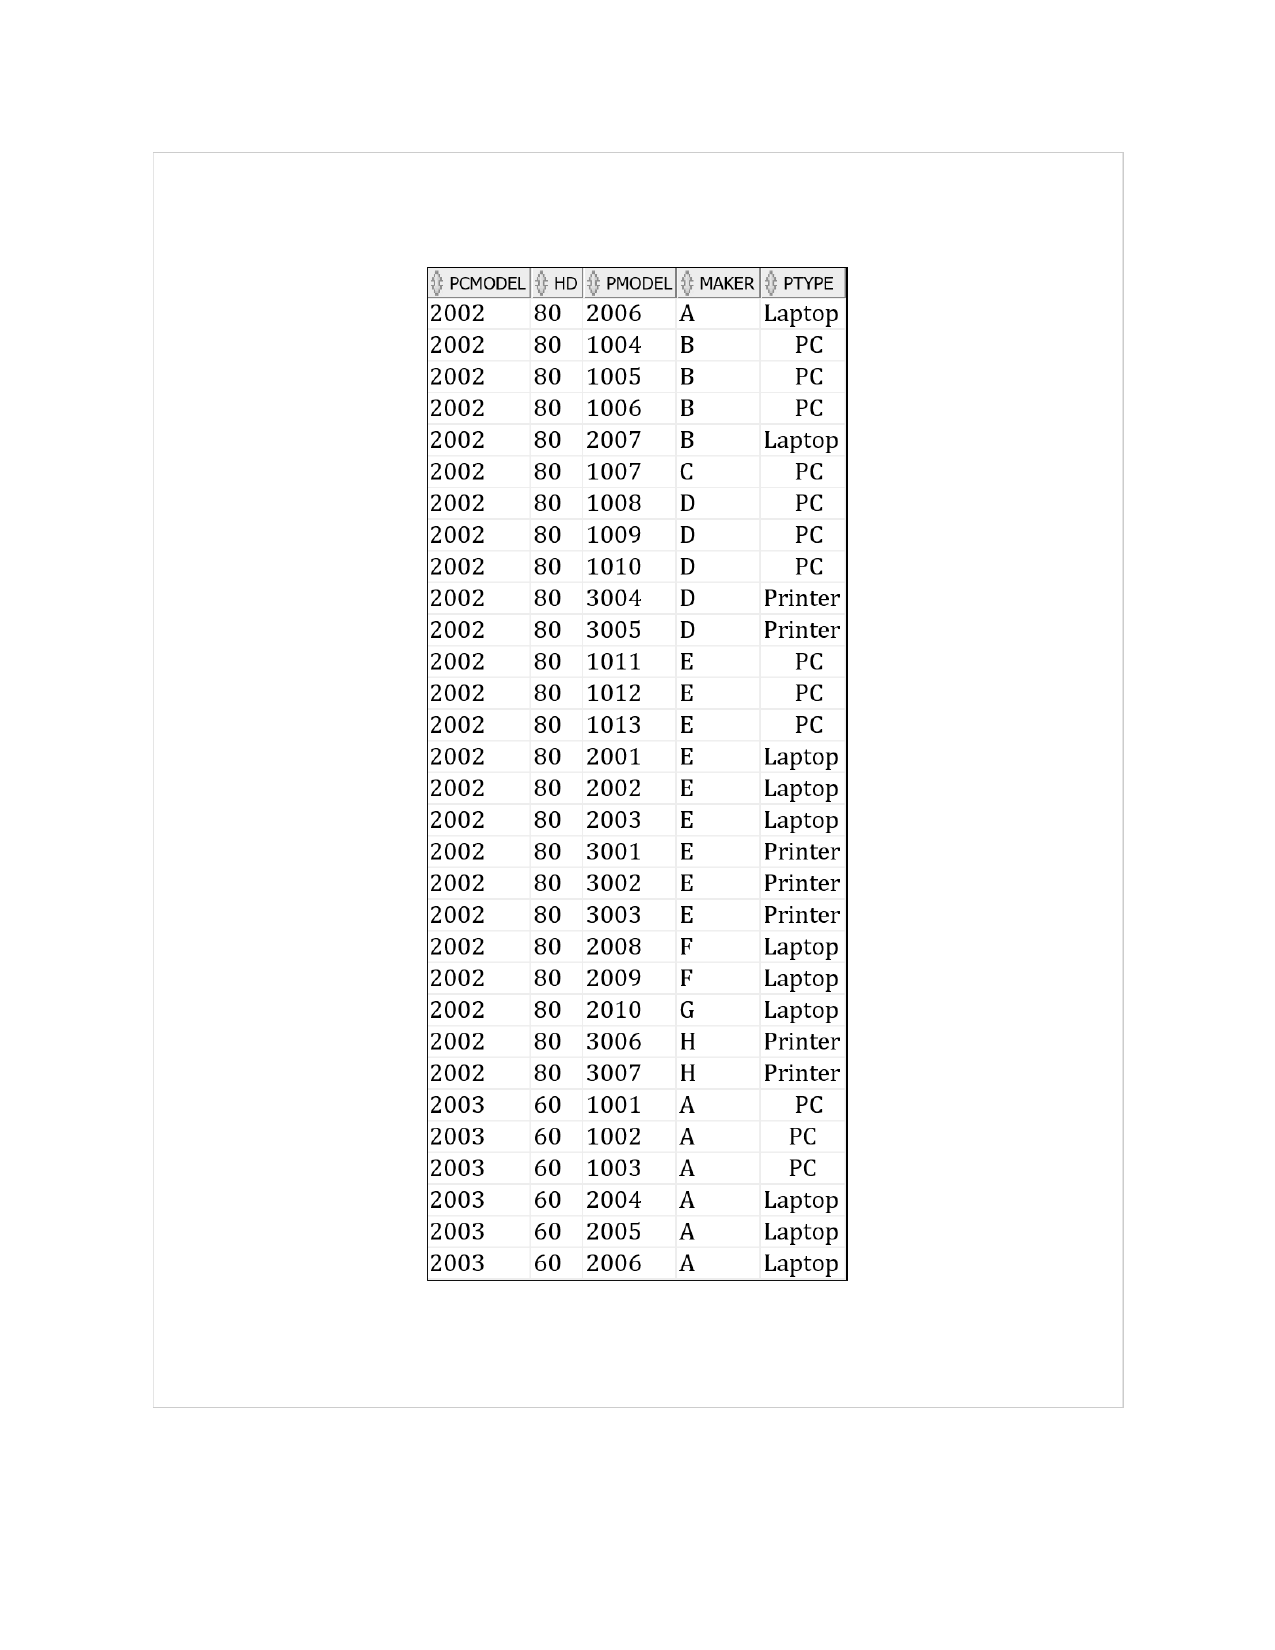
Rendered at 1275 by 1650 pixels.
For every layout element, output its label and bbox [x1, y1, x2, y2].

picture [150, 150, 1125, 1410]
